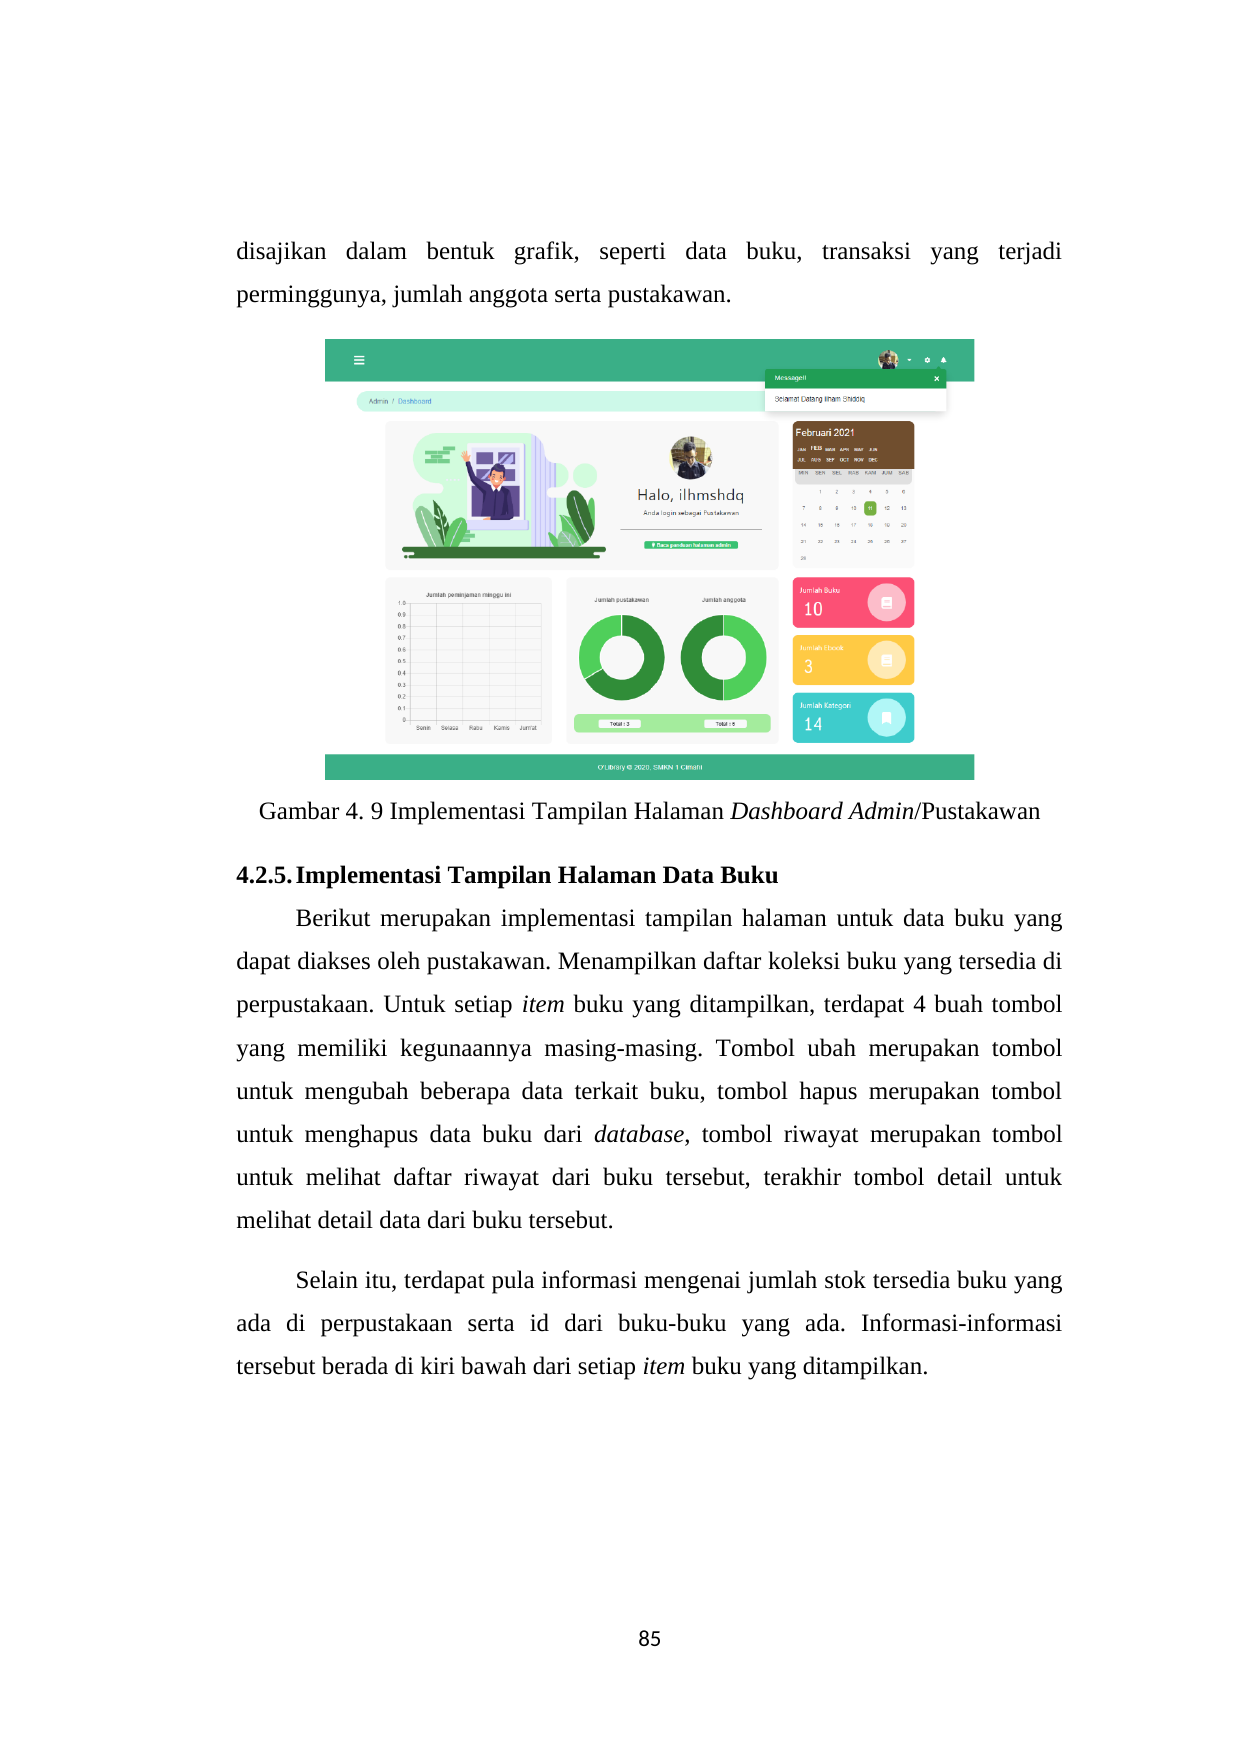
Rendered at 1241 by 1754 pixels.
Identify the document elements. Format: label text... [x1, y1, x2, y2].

text Berikut merupakan implementasi tampilan halaman untuk data buku yang dapat diakses oleh pustakawan. Menampilkan daftar koleksi buku yang tersedia di perpustakaan. Untuk setiap item buku yang ditampilkan, terdapat 4 buah tombol yang memiliki kegunaannya masing-masing. Tombol ubah merupakan tombol untuk mengubah beberapa data terkait buku, tombol hapus merupakan tombol untuk menghapus data buku dari database, tombol riwayat merupakan tombol untuk melihat daftar riwayat dari buku tersebut, terakhir tombol detail untuk melihat detail data dari buku tersebut. [236, 903, 1063, 1234]
text Gambar 4. 9 Implementasi Tampilan Halaman Dashboard Admin/Pustakawan [236, 796, 1063, 825]
text Selain itu, terdapat pula informasi mengenai jumlah stok tersedia buku yang ada di perpustakaan serta id dari buku-buku yang ada. Informasi-informasi tersebut berada di kiri bawah dari setiap item buku yang ditampilkan. [236, 1265, 1063, 1380]
picture [325, 339, 975, 780]
subtitle Implementasi Tampilan Halaman Data Buku [236, 860, 1063, 889]
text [236, 236, 1063, 308]
